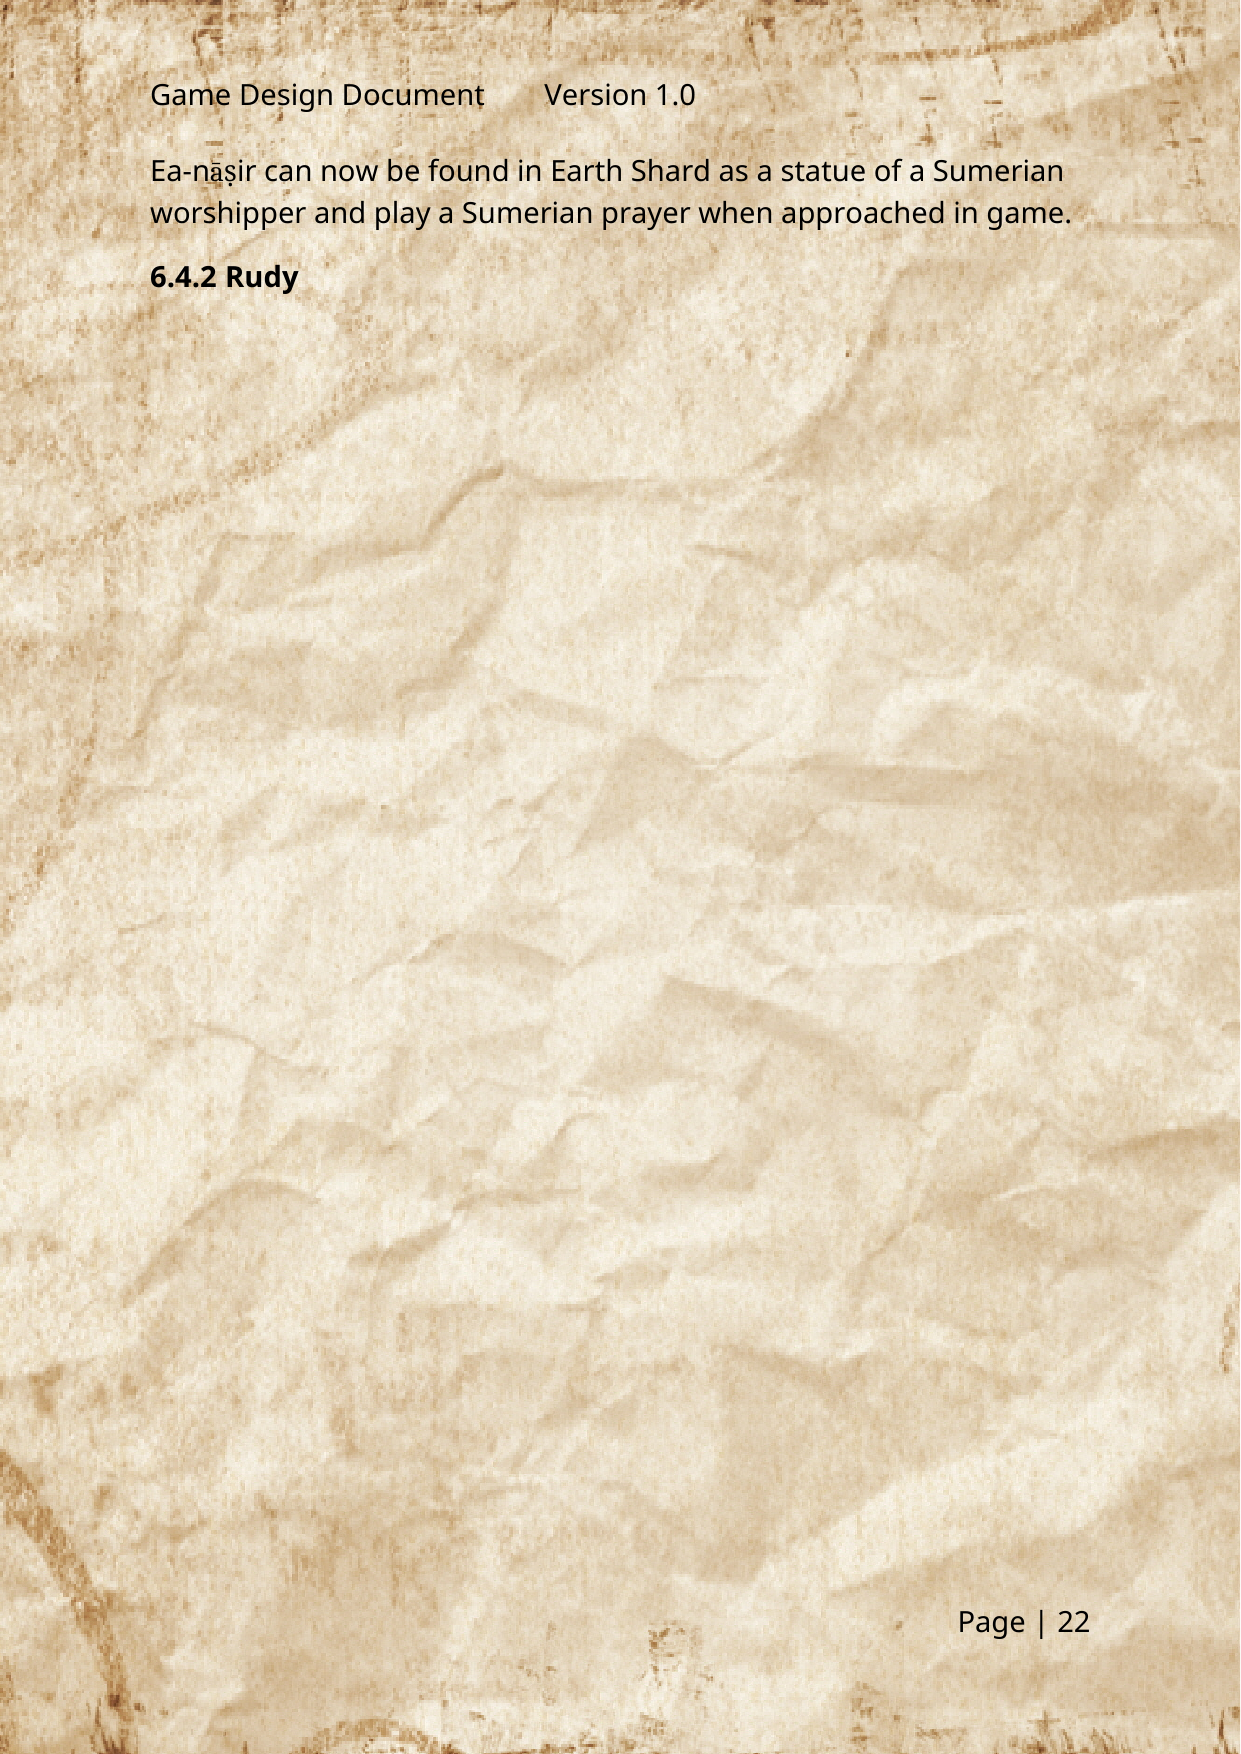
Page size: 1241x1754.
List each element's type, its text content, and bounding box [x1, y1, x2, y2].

subtitle Rudy [150, 256, 1090, 296]
text Ea-nāṣir can now be found in Earth Shard as a statue of a Sumerian worshipper and play a Sumerian prayer when approached in game. [150, 150, 1090, 232]
picture [0, 0, 1241, 1754]
